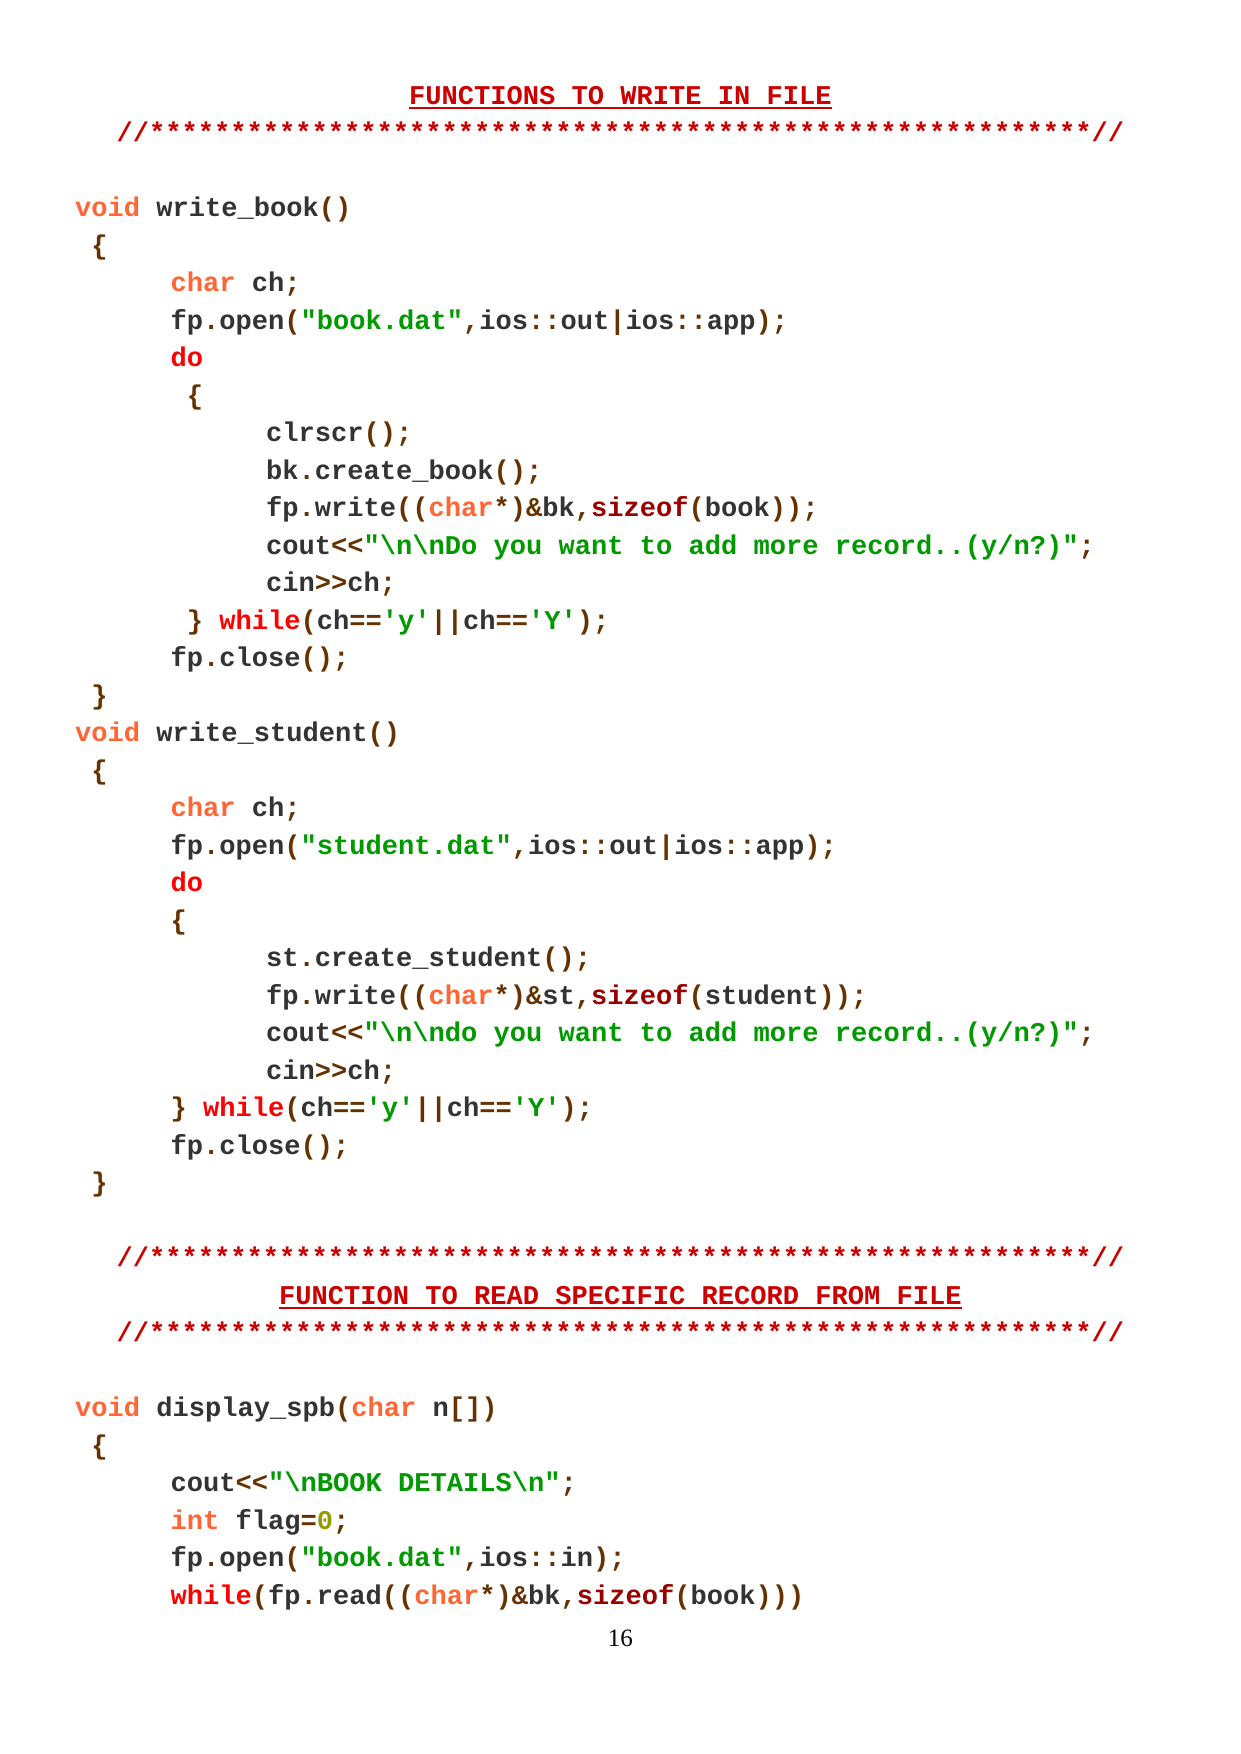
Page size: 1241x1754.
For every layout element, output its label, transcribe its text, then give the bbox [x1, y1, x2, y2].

text void write_book() [75, 187, 1165, 225]
text cin>>ch; [75, 562, 1165, 600]
text FUNCTIONS TO WRITE IN FILE [75, 75, 1165, 112]
text FUNCTION TO READ SPECIFIC RECORD FROM FILE [75, 1275, 1165, 1312]
text do [75, 337, 1165, 375]
text cout<<"\nBOOK DETAILS\n"; [75, 1462, 1165, 1500]
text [75, 112, 1165, 150]
text //**********************************************************// [75, 1237, 1165, 1275]
text fp.write((char*)&st,sizeof(student)); [75, 975, 1165, 1012]
text fp.open("book.dat",ios::out|ios::app); [75, 300, 1165, 337]
text fp.close(); [75, 1125, 1165, 1162]
text bk.create_book(); [75, 450, 1165, 487]
text fp.open("book.dat",ios::in); [75, 1537, 1165, 1575]
text { [75, 375, 1165, 412]
text } while(ch=='y'||ch=='Y'); [75, 600, 1165, 637]
text fp.close(); [75, 637, 1165, 675]
text } [75, 675, 1165, 712]
text //**********************************************************// [75, 1312, 1165, 1350]
text { [75, 1425, 1165, 1462]
text int flag=0; [75, 1500, 1165, 1537]
text { [75, 900, 1165, 937]
text } [75, 1162, 1165, 1200]
text { [75, 225, 1165, 262]
text char ch; [75, 262, 1165, 300]
text void display_spb(char n[]) [75, 1387, 1165, 1425]
text cout<<"\n\ndo you want to add more record..(y/n?)"; [75, 1012, 1165, 1050]
text while(fp.read((char*)&bk,sizeof(book))) [75, 1575, 1165, 1612]
text clrscr(); [75, 412, 1165, 450]
text cin>>ch; [75, 1050, 1165, 1087]
text void write_student() [75, 712, 1165, 750]
text fp.write((char*)&bk,sizeof(book)); [75, 487, 1165, 525]
text do [75, 862, 1165, 900]
text cout<<"\n\nDo you want to add more record..(y/n?)"; [75, 525, 1165, 562]
text } while(ch=='y'||ch=='Y'); [75, 1087, 1165, 1125]
text fp.open("student.dat",ios::out|ios::app); [75, 825, 1165, 862]
text char ch; [75, 787, 1165, 825]
text st.create_student(); [75, 937, 1165, 975]
text { [75, 750, 1165, 787]
